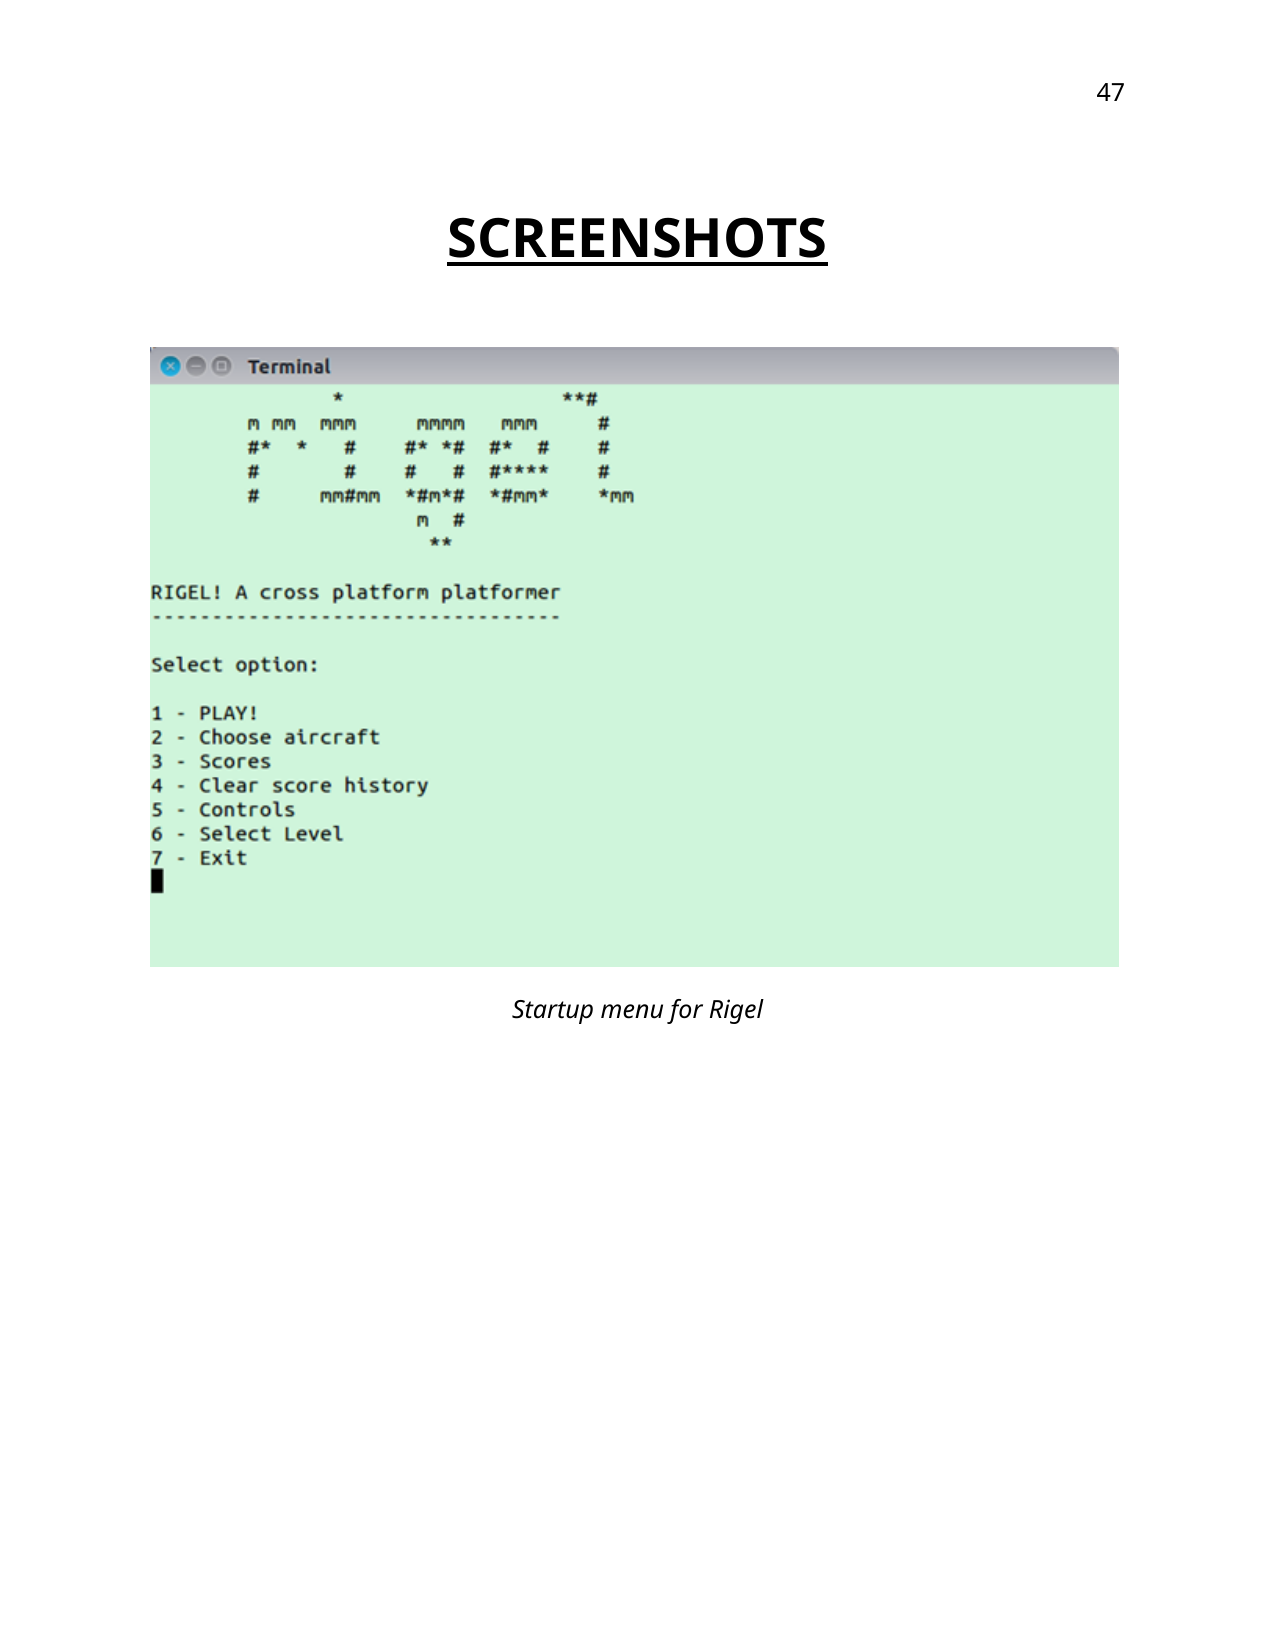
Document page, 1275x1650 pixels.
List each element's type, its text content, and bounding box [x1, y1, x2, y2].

subtitle SCREENSHOTS [150, 200, 1125, 274]
text Startup menu for Rigel [150, 992, 1125, 1026]
picture [150, 347, 1119, 967]
